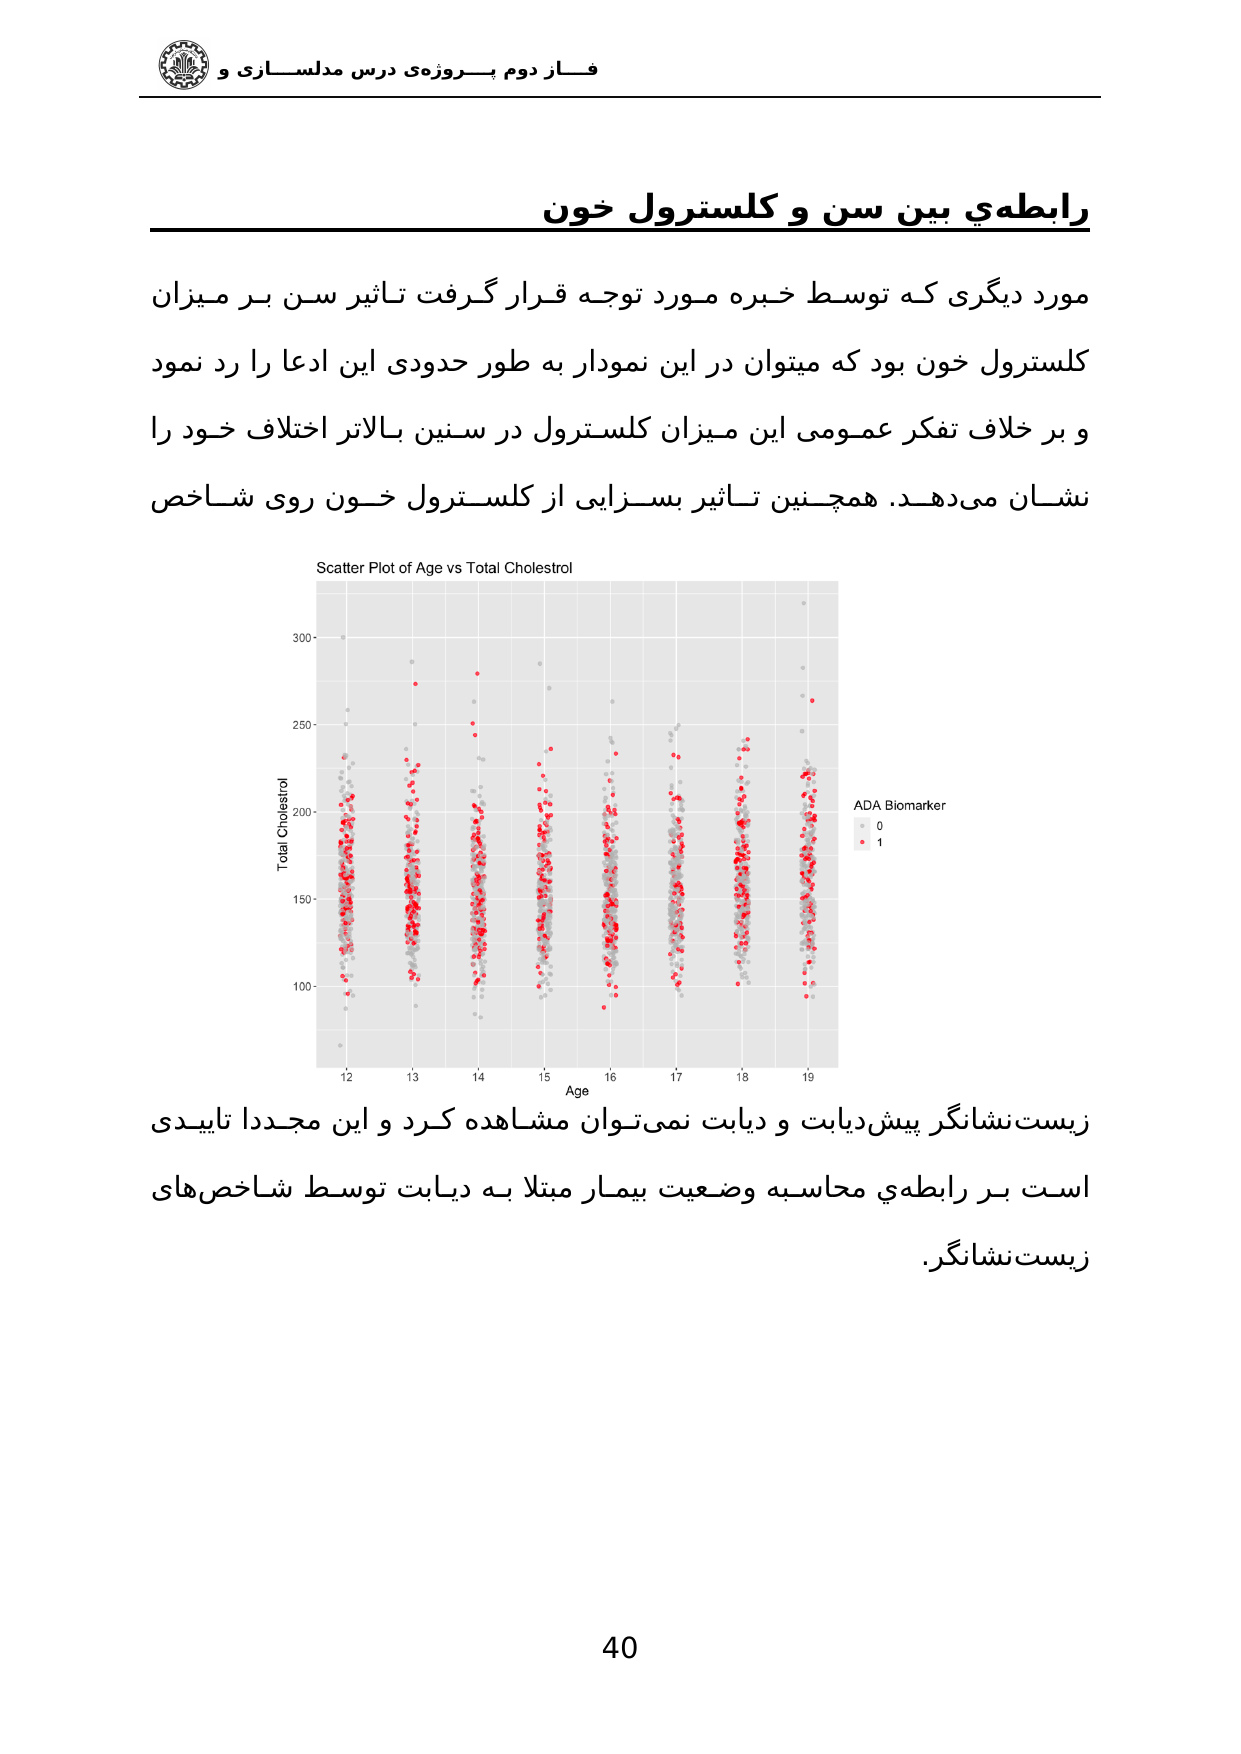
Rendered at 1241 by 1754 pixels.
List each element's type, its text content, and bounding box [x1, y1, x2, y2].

subtitle رابطه‌ي بین سن و کلسترول خون [150, 187, 1090, 228]
picture [272, 557, 955, 1103]
